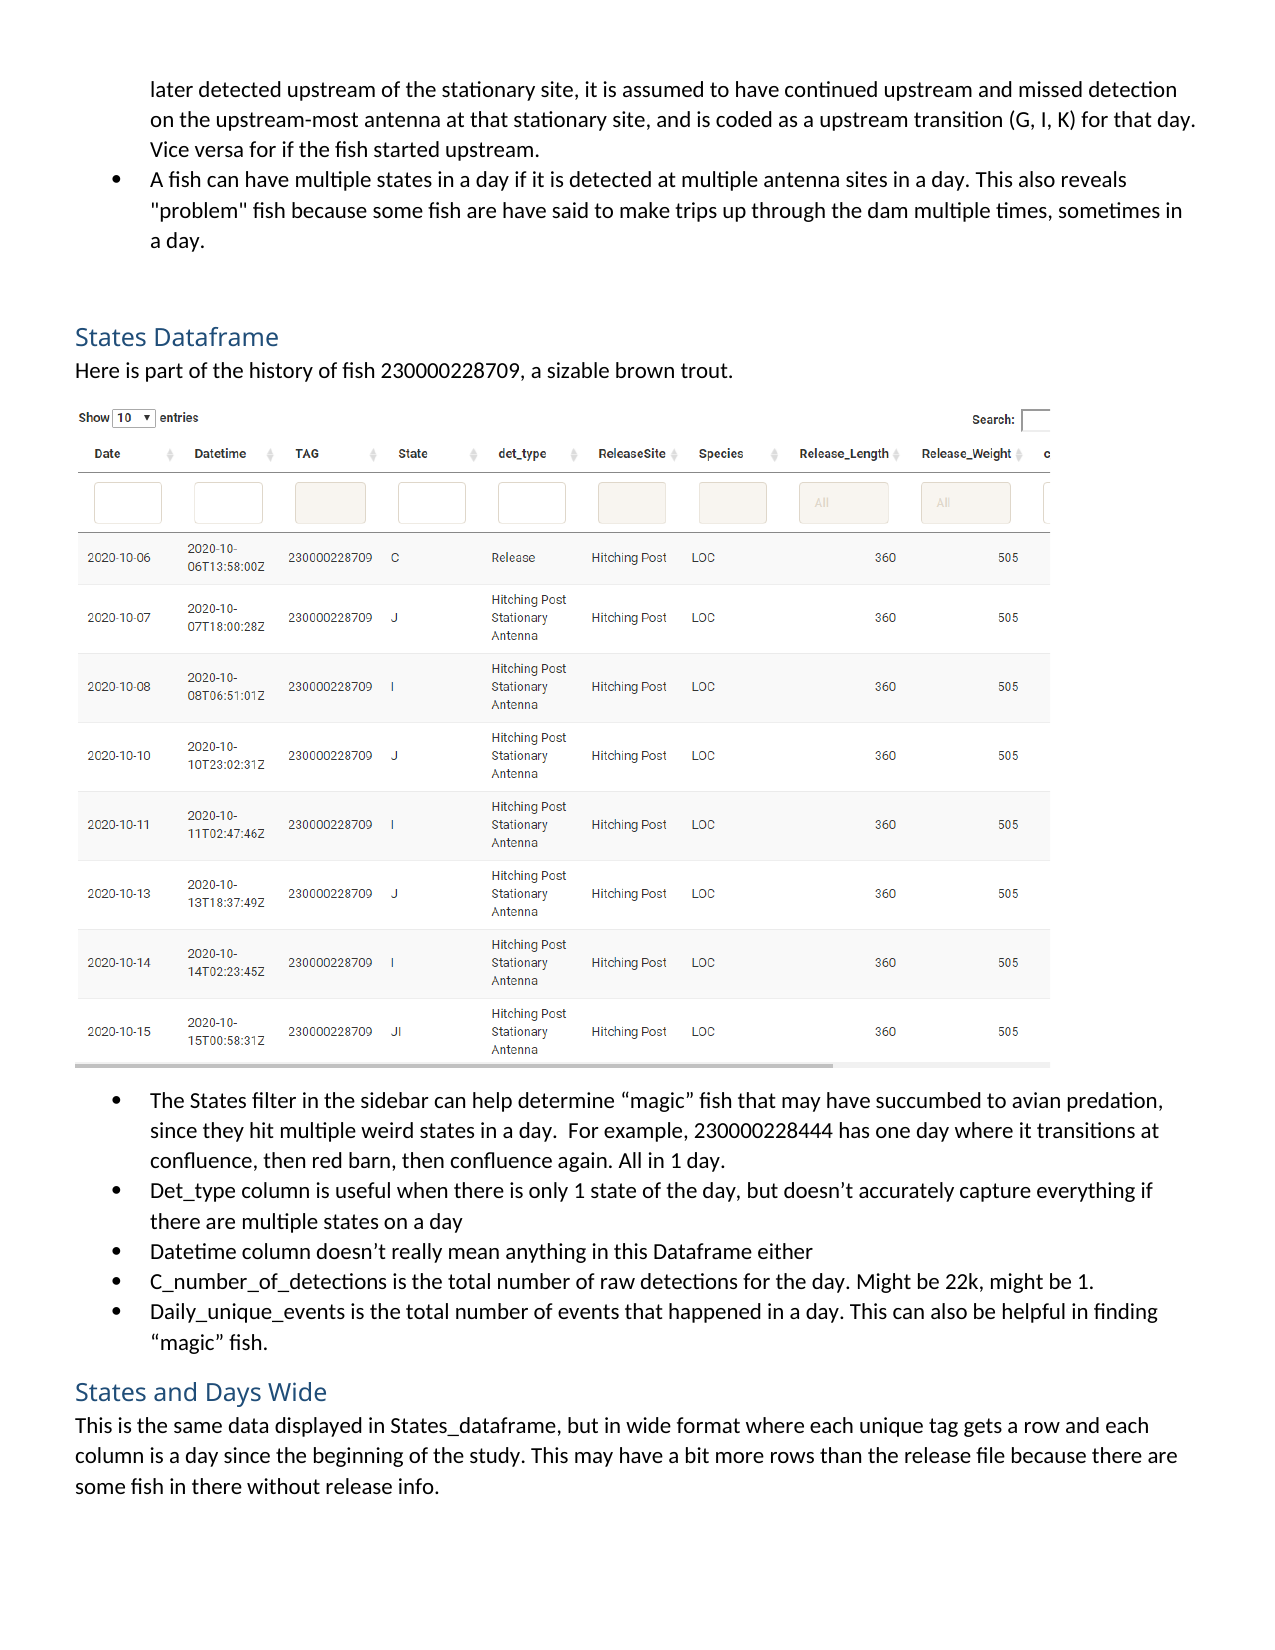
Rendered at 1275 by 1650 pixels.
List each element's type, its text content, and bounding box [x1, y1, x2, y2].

list The States filter in the sidebar can help determine “magic” fish that may have succumbed to avian predation, since they hit multiple weird states in a day. For example, 230000228444 has one day where it transitions at confluence, then red barn, then confluence again. All in 1 day. [112, 1086, 1200, 1174]
picture [75, 403, 1050, 1068]
text This is the same data displayed in States_dataframe, but in wide format where each unique tag gets a row and each column is a day since the beginning of the study. This may have a bit more rows than the release file because there are some fish in there without release info. [75, 1411, 1200, 1500]
list A fish can have multiple states in a day if it is detected at multiple antenna sites in a day. This also reveals "problem" fish because some fish are have said to make trips up through the dam multiple times, sometimes in a day. [112, 166, 1200, 254]
text Here is part of the history of fish 230000228709, a sizable brown trout. [75, 357, 1200, 384]
list Daily_unique_events is the total number of events that happened in a day. This can also be helpful in finding “magic” fish. [112, 1297, 1200, 1356]
subtitle States and Days Wide [75, 1374, 1200, 1409]
list Det_type column is useful when there is only 1 state of the day, but doesn’t accurately capture everything if there are multiple states on a day [112, 1177, 1200, 1235]
subtitle States Dataframe [75, 320, 1200, 354]
list Datetime column doesn’t really mean anything in this Dataframe either [112, 1237, 1200, 1265]
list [112, 75, 1200, 163]
list C_number_of_detections is the total number of raw detections for the day. Might be 22k, might be 1. [112, 1267, 1200, 1295]
